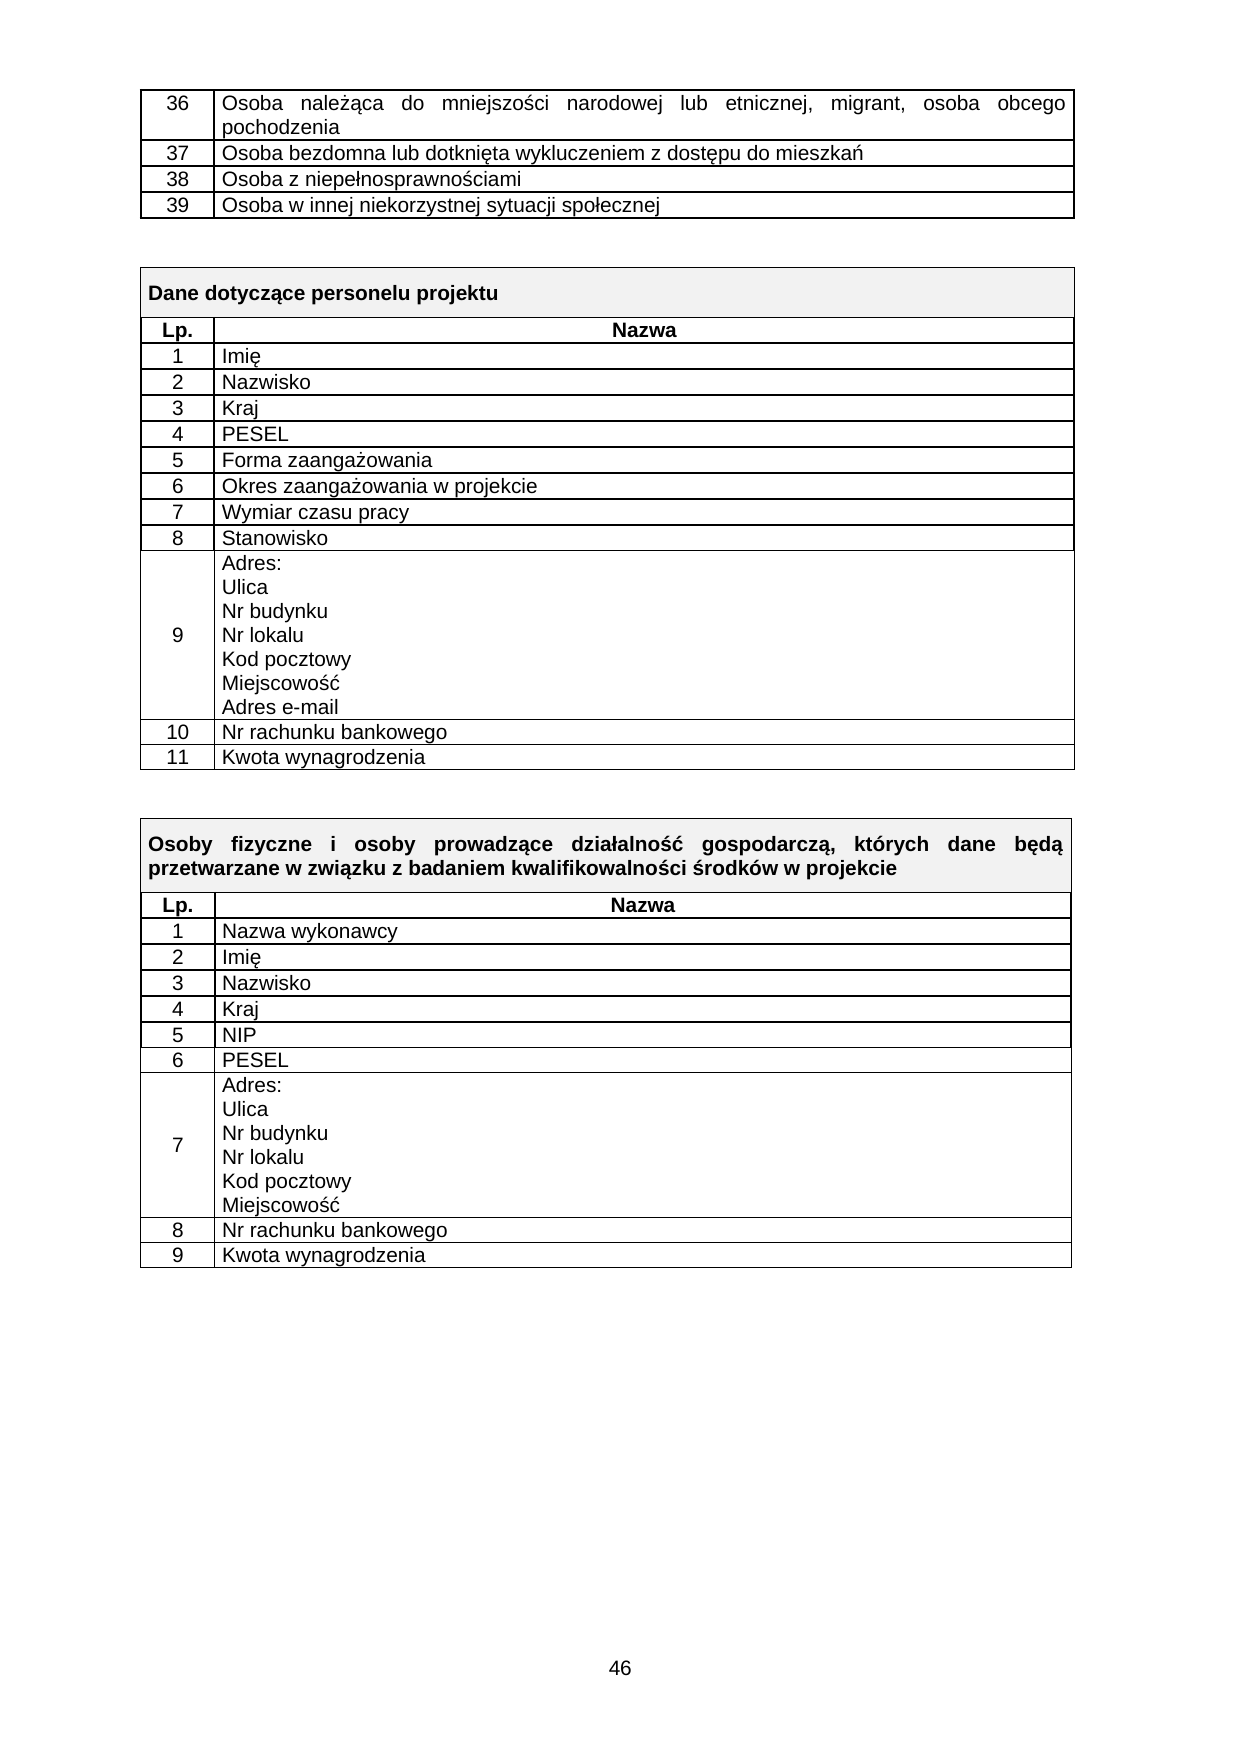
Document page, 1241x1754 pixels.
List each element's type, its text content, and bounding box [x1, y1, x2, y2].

table_cell 10 [141, 720, 214, 744]
table_cell PESEL [215, 422, 1073, 446]
table_cell Nazwisko [216, 971, 1070, 995]
table_cell 4 [142, 997, 214, 1021]
table_cell Kraj [215, 396, 1073, 420]
table_cell 1 [142, 919, 214, 943]
table_cell 7 [141, 1073, 214, 1217]
table_cell 39 [142, 193, 213, 217]
table_cell 8 [142, 526, 213, 550]
table_cell Osoba w innej niekorzystnej sytuacji społecznej [215, 193, 1073, 217]
table_cell Nr rachunku bankowego [215, 1218, 1071, 1242]
table_cell 36 [142, 91, 213, 139]
table_cell 9 [141, 1243, 214, 1267]
table_cell 7 [142, 500, 213, 524]
table_cell 5 [142, 448, 213, 472]
table_cell 3 [142, 396, 213, 420]
table_cell 9 [141, 551, 214, 719]
table_cell 2 [142, 945, 214, 969]
table_cell Wymiar czasu pracy [215, 500, 1073, 524]
table_cell 3 [142, 971, 214, 995]
table_cell 4 [142, 422, 213, 446]
table_cell Adres: Ulica Nr budynku Nr lokalu Kod pocztowy Miejscowość Adres e-mail [215, 551, 1074, 719]
table_cell Lp. [142, 893, 214, 917]
table_cell PESEL [215, 1048, 1071, 1072]
table_cell Imię [216, 945, 1070, 969]
table_cell Nazwisko [215, 370, 1073, 394]
table_cell NIP [216, 1023, 1070, 1047]
table_cell 6 [141, 1048, 214, 1072]
table_cell Osoba należąca do mniejszości narodowej lub etnicznej, migrant, osoba obcego pochodzenia [215, 91, 1073, 139]
table_cell Forma zaangażowania [215, 448, 1073, 472]
table_cell 6 [142, 474, 213, 498]
table_cell Kwota wynagrodzenia [215, 745, 1074, 769]
table_cell Osoba z niepełnosprawnościami [215, 167, 1073, 191]
table_cell 1 [142, 344, 213, 368]
table_cell Imię [215, 344, 1073, 368]
table_cell 38 [142, 167, 213, 191]
table_cell Adres: Ulica Nr budynku Nr lokalu Kod pocztowy Miejscowość [215, 1073, 1071, 1217]
table_header Dane dotyczące personelu projektu [141, 268, 1074, 317]
table_cell 5 [142, 1023, 214, 1047]
table_cell 37 [142, 141, 213, 165]
table_cell Osoba bezdomna lub dotknięta wykluczeniem z dostępu do mieszkań [215, 141, 1073, 165]
table_cell 2 [142, 370, 213, 394]
table_cell Okres zaangażowania w projekcie [215, 474, 1073, 498]
table_cell Nazwa [215, 318, 1073, 342]
table_cell Nazwa [216, 893, 1070, 917]
table_cell Kwota wynagrodzenia [215, 1243, 1071, 1267]
table_cell Lp. [142, 318, 213, 342]
table_cell Nr rachunku bankowego [215, 720, 1074, 744]
table_cell 8 [141, 1218, 214, 1242]
table_cell Kraj [216, 997, 1070, 1021]
table_cell 11 [141, 745, 214, 769]
table_cell Stanowisko [215, 526, 1073, 550]
table_header Osoby fizyczne i osoby prowadzące działalność gospodarczą, których dane będą przetwarzane w związku z badaniem kwalifikowalności środków w projekcie [141, 819, 1071, 892]
table_cell Nazwa wykonawcy [216, 919, 1070, 943]
